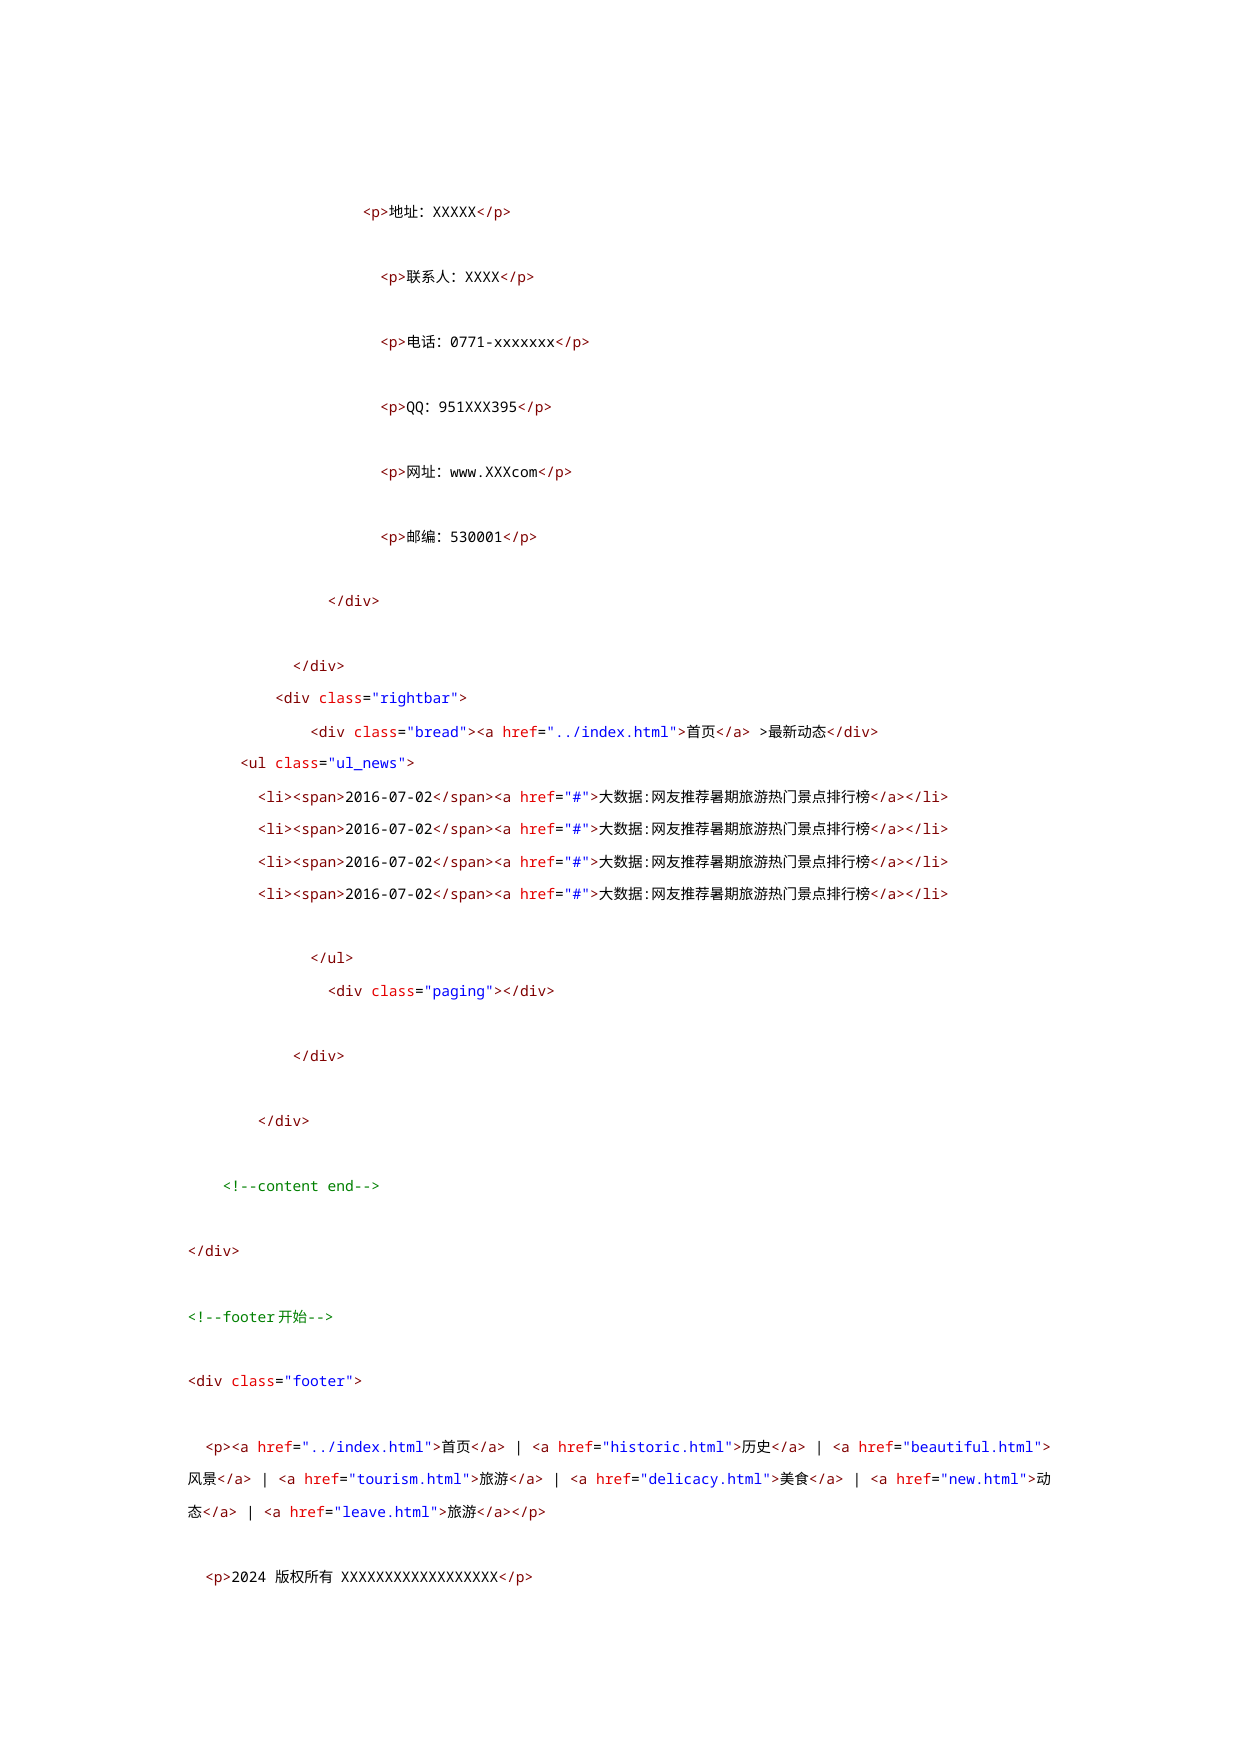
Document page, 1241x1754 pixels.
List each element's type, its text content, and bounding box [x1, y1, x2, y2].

text <div class="bread"><a href="../index.html">首页</a> >最新动态</div> [187, 714, 1053, 747]
text </div> [187, 649, 1053, 682]
text <p>QQ：951XXX395</p> [187, 389, 1053, 422]
text <p>电话：0771-xxxxxxx</p> [187, 324, 1053, 357]
text </div> [187, 584, 1053, 617]
text <!--footer开始--> [187, 1299, 1053, 1332]
text <div class="rightbar"> [187, 682, 1053, 714]
text <p><a href="../index.html">首页</a> | <a href="historic.html">历史</a> | <a href="beautiful.html">风景</a> | <a href="tourism.html">旅游</a> | <a href="delicacy.html">美食</a> | <a href="new.html">动态</a> | <a href="leave.html">旅游</a></p> [187, 1429, 1053, 1527]
text </div> [187, 1104, 1053, 1137]
text <p>地址：XXXXX</p> [187, 194, 1053, 227]
text <p>网址：www.XXXcom</p> [187, 454, 1053, 487]
text <div class="footer"> [187, 1364, 1053, 1397]
text <li><span>2016-07-02</span><a href="#">大数据:网友推荐暑期旅游热门景点排行榜</a></li> [187, 812, 1053, 844]
text <li><span>2016-07-02</span><a href="#">大数据:网友推荐暑期旅游热门景点排行榜</a></li> [187, 844, 1053, 877]
text <ul class="ul_news"> [187, 747, 1053, 779]
text <!--content end--> [187, 1169, 1053, 1202]
text <p>2024 版权所有 XXXXXXXXXXXXXXXXXX</p> [187, 1559, 1053, 1592]
text <div class="paging"></div> [187, 974, 1053, 1007]
text <p>邮编：530001</p> [187, 519, 1053, 552]
text </div> [187, 1039, 1053, 1072]
text <li><span>2016-07-02</span><a href="#">大数据:网友推荐暑期旅游热门景点排行榜</a></li> [187, 779, 1053, 812]
text </div> [187, 1234, 1053, 1267]
text </ul> [187, 942, 1053, 974]
text <li><span>2016-07-02</span><a href="#">大数据:网友推荐暑期旅游热门景点排行榜</a></li> [187, 877, 1053, 909]
text <p>联系人：XXXX</p> [187, 259, 1053, 292]
